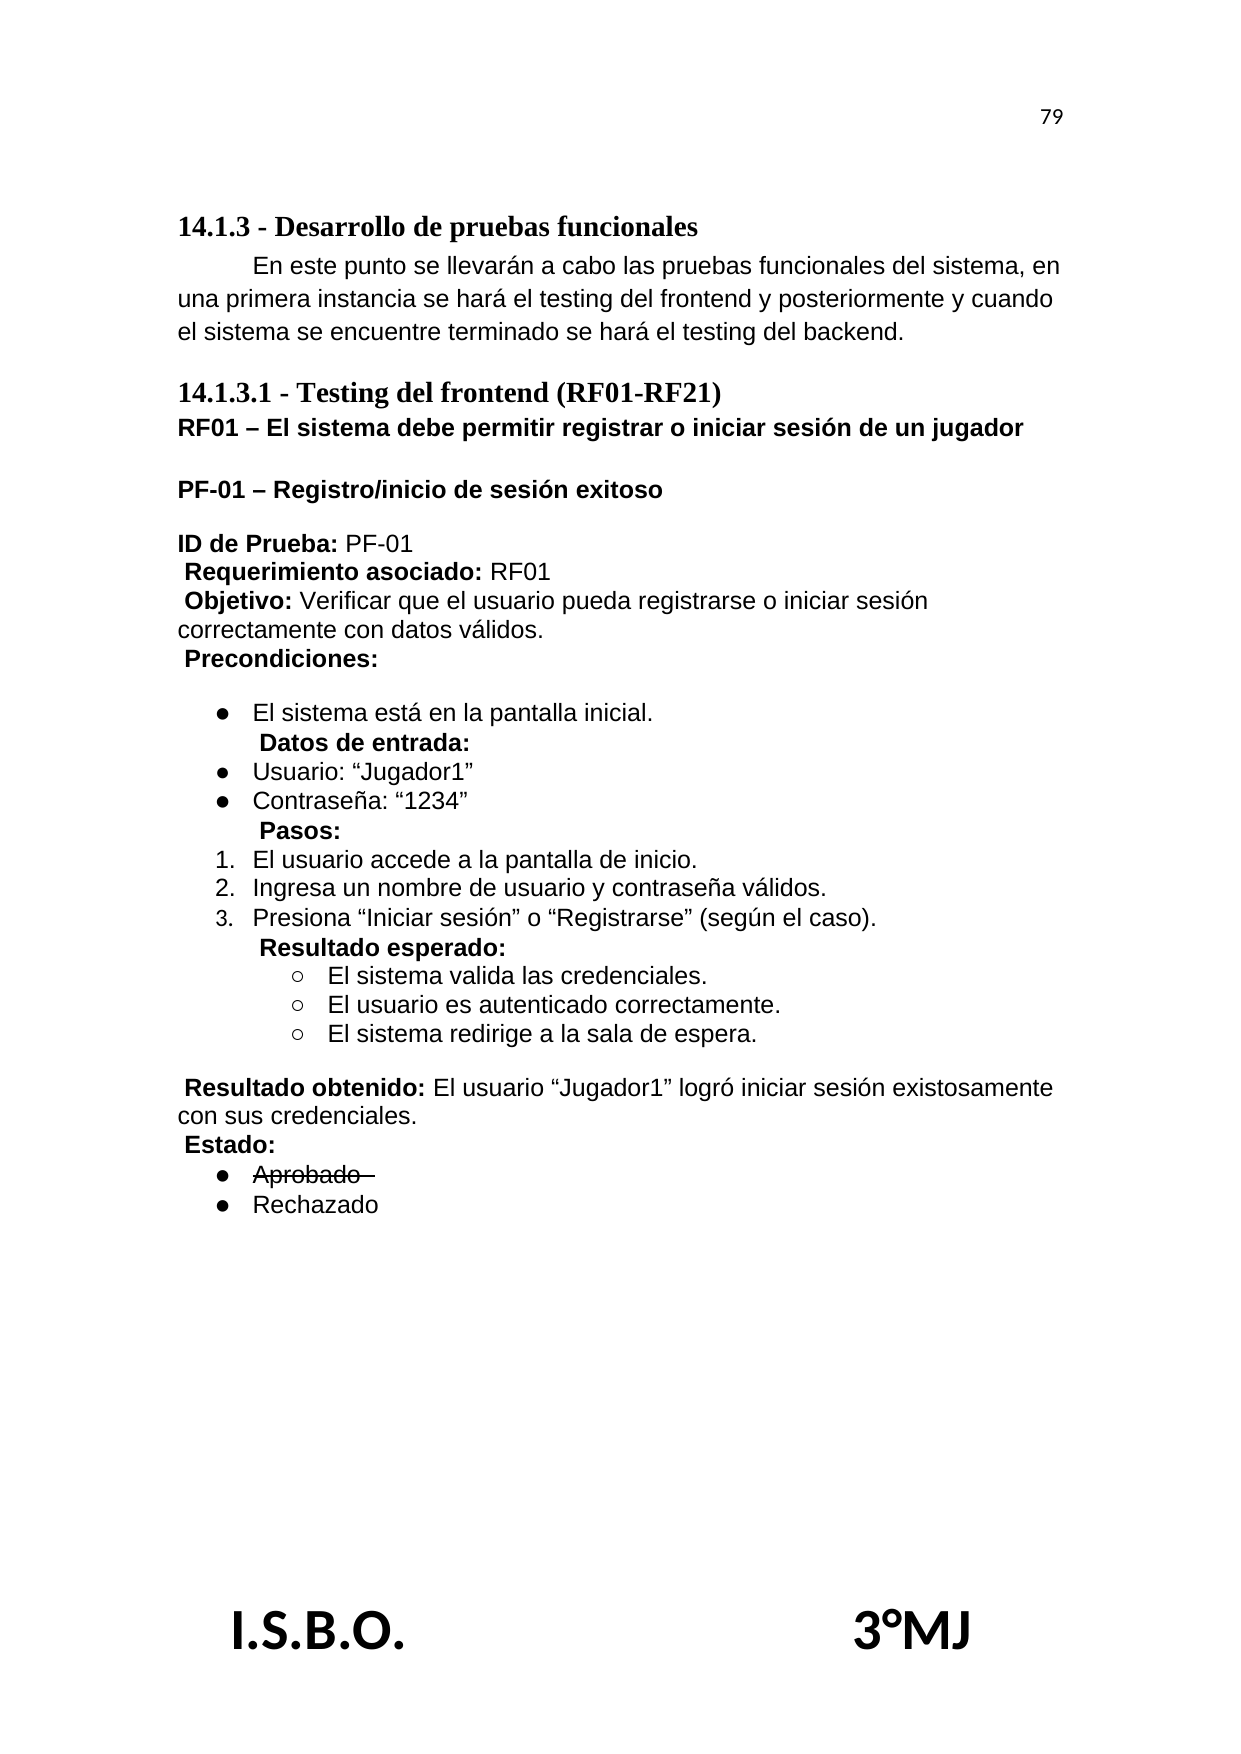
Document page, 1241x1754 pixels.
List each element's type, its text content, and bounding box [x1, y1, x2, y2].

list Contraseña: “1234” Pasos: [215, 785, 1063, 844]
list El sistema redirige a la sala de espera. [290, 1019, 1063, 1048]
text ID de Prueba: PF-01 Requerimiento asociado: RF01 Objetivo: Verificar que el usuario pueda registrarse o iniciar sesión correctamente con datos válidos. Precondiciones: [177, 528, 1063, 672]
text RF01 – El sistema debe permitir registrar o iniciar sesión de un jugador [177, 413, 1063, 441]
list El sistema valida las credenciales. [290, 961, 1063, 990]
list Ingresa un nombre de usuario y contraseña válidos. [215, 873, 1063, 902]
list El sistema está en la pantalla inicial. Datos de entrada: [215, 697, 1063, 757]
list El usuario accede a la pantalla de inicio. [215, 844, 1063, 873]
list Usuario: “Jugador1” [215, 757, 1063, 785]
subtitle 14.1.3 - Desarrollo de pruebas funcionales [177, 209, 1063, 242]
text Resultado obtenido: El usuario “Jugador1” logró iniciar sesión existosamente con sus credenciales. Estado: [177, 1073, 1063, 1159]
list Presiona “Iniciar sesión” o “Registrarse” (según el caso). Resultado esperado: [215, 902, 1063, 961]
list Aprobado [215, 1159, 1063, 1189]
list Rechazado [215, 1189, 1063, 1220]
subtitle 14.1.3.1 - Testing del frontend (RF01-RF21) [177, 375, 1063, 408]
text En este punto se llevarán a cabo las pruebas funcionales del sistema, en una primera instancia se hará el testing del frontend y posteriormente y cuando el sistema se encuentre terminado se hará el testing del backend. [177, 251, 1063, 346]
subtitle PF-01 – Registro/inicio de sesión exitoso [177, 475, 1063, 503]
list El usuario es autenticado correctamente. [290, 990, 1063, 1019]
